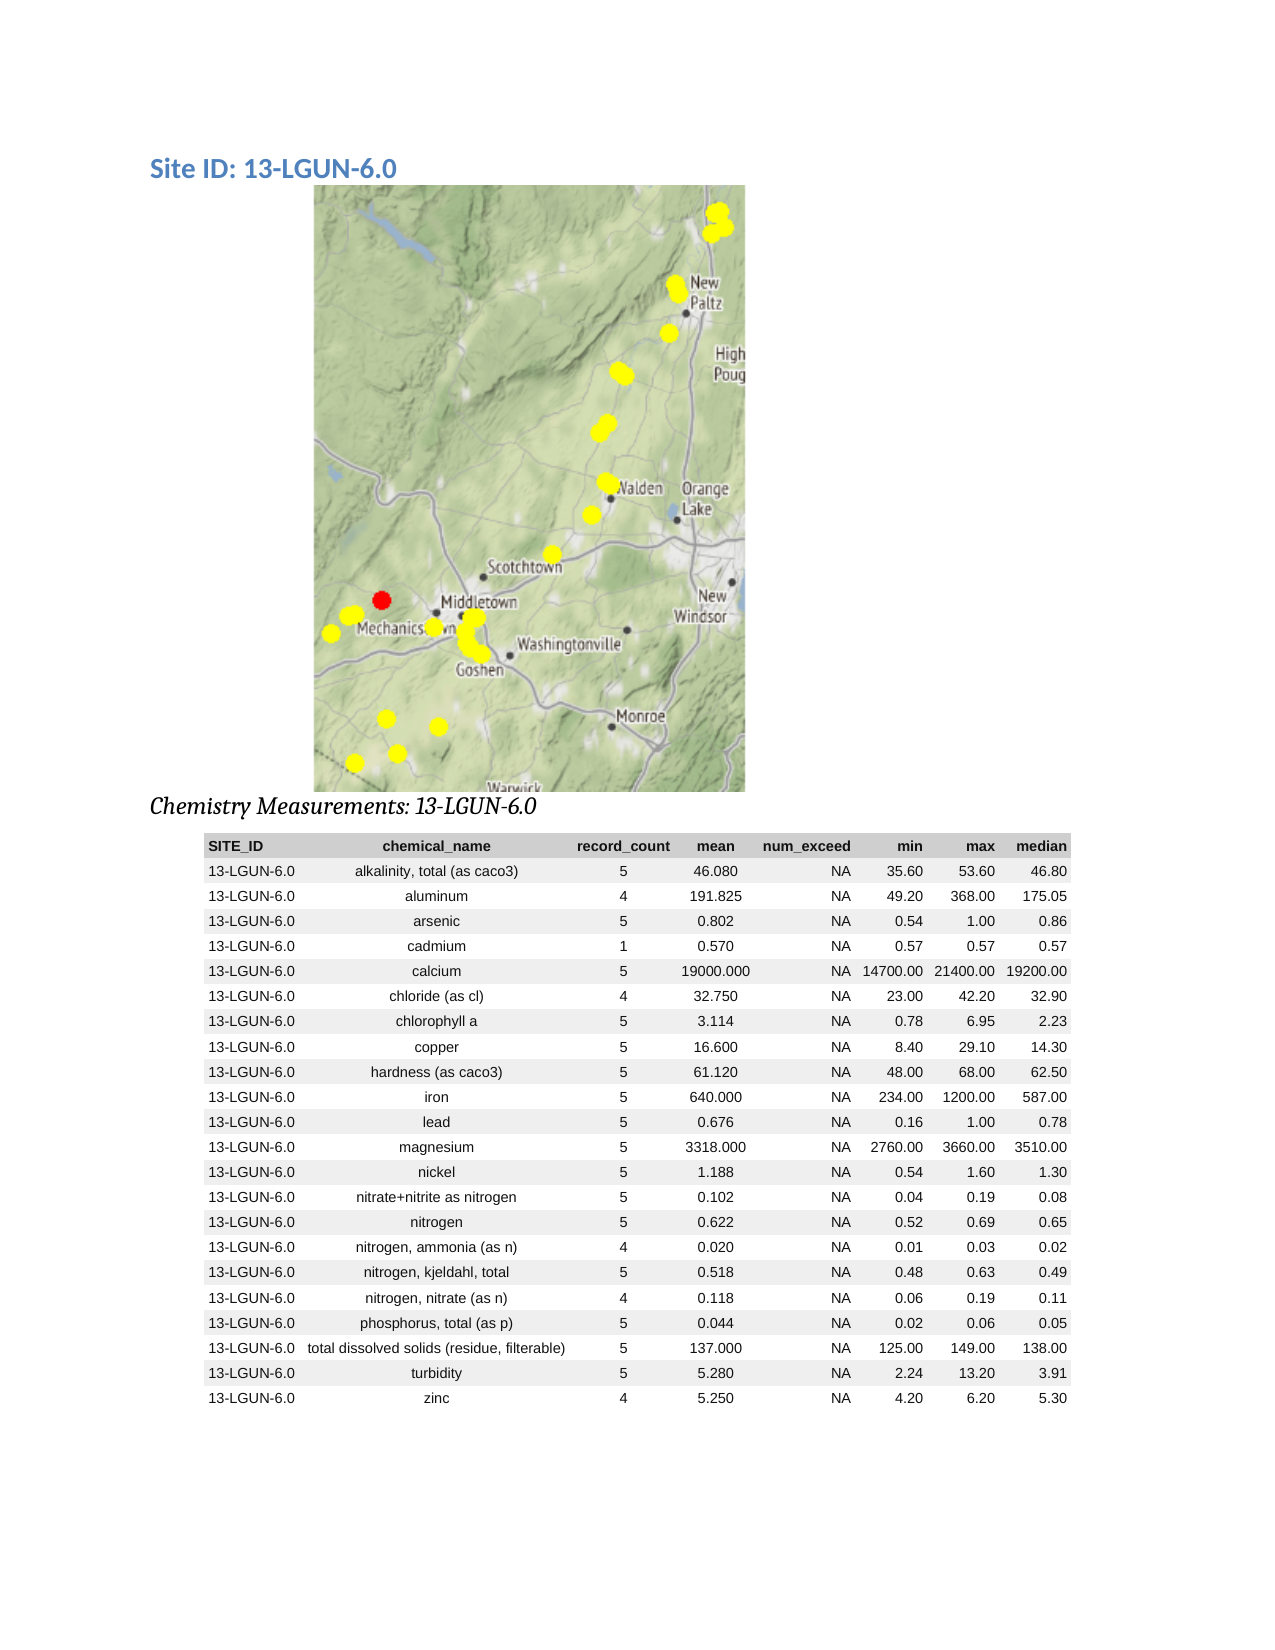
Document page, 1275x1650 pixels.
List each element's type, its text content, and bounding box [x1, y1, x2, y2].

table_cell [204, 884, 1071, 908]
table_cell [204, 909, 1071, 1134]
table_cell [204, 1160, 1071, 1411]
picture [150, 185, 908, 792]
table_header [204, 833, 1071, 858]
text Chemistry Measurements: 13-LGUN-6.0 [150, 792, 1125, 821]
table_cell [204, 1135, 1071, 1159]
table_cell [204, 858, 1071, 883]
